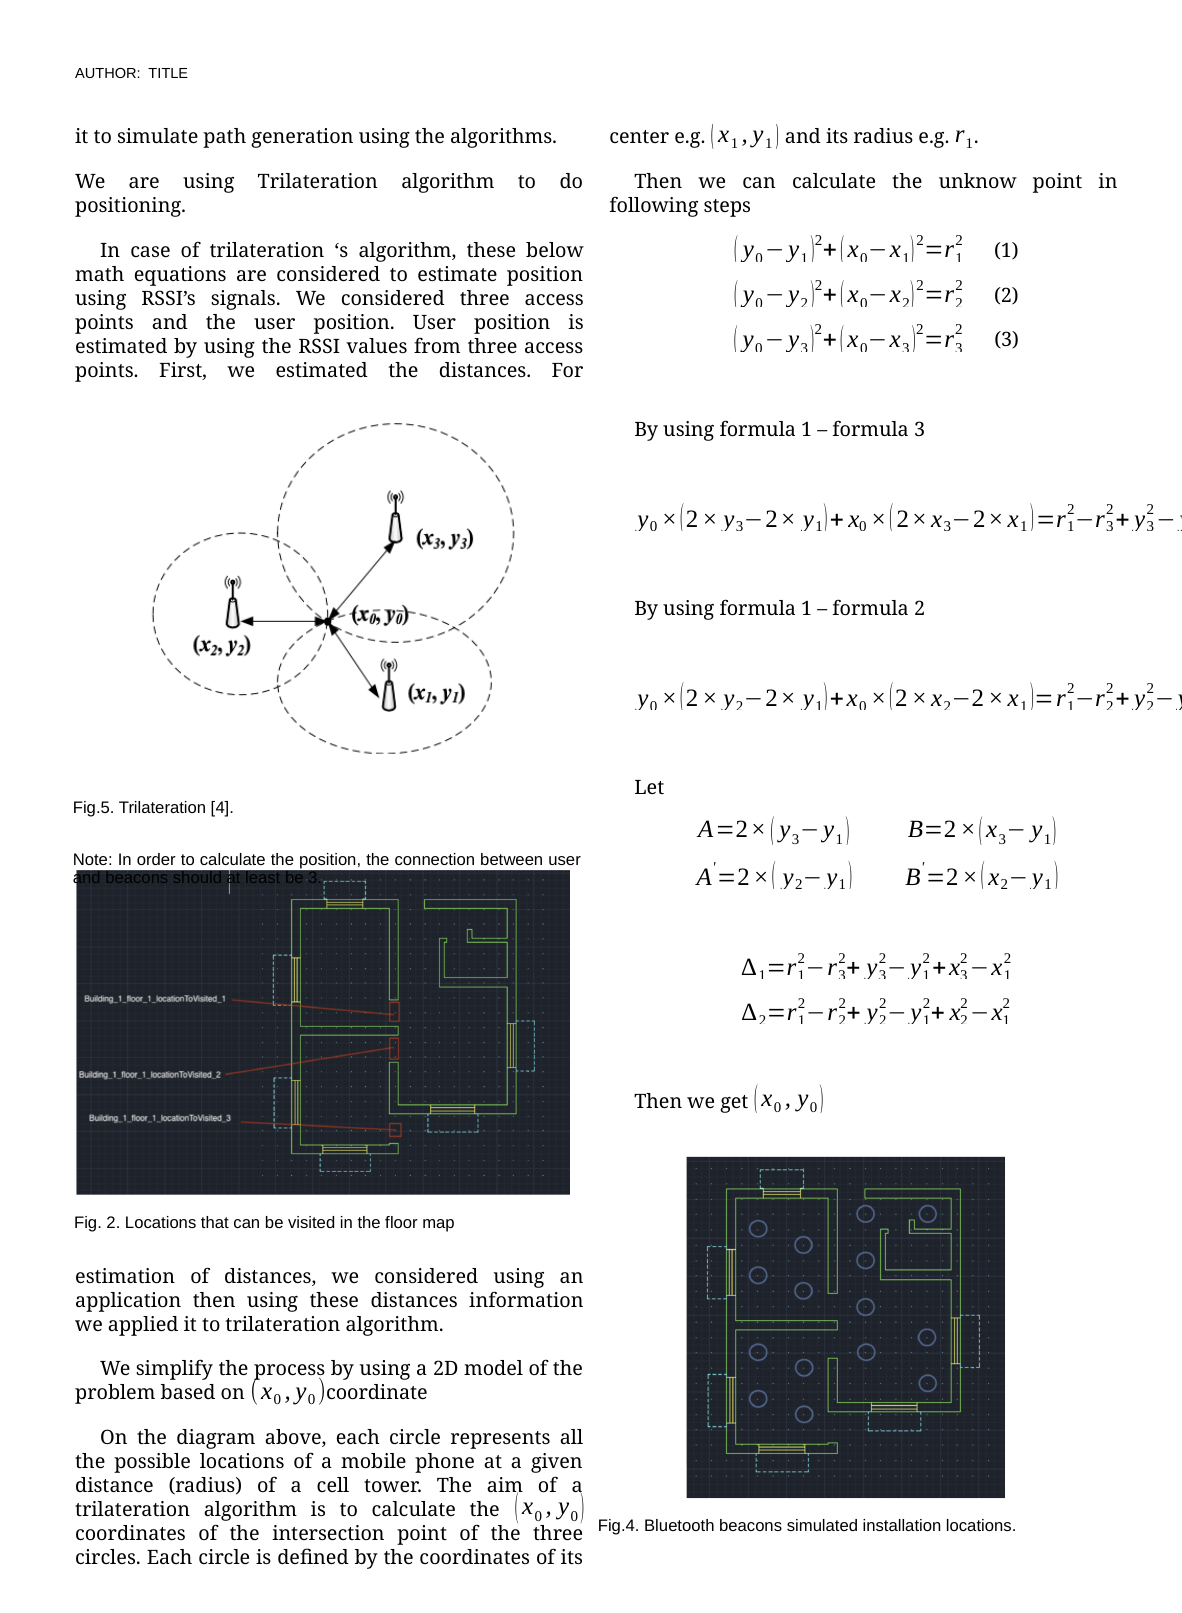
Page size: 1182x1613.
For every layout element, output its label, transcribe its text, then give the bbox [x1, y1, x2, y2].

picture [111, 398, 543, 782]
text Then we get [609, 1089, 1118, 1113]
text (1) [609, 238, 1118, 262]
text (3) [609, 328, 1118, 352]
text Fig.5. Trilateration [4]. [73, 798, 581, 817]
text We are using Trilateration algorithm to do positioning. [75, 169, 584, 217]
text Let [609, 776, 1118, 799]
picture [73, 888, 570, 1197]
text By using formula 1 – formula 3 [609, 417, 1118, 441]
picture [685, 1155, 1007, 1500]
text Then we can calculate the unknow point in following steps [609, 169, 1118, 217]
text (2) [609, 283, 1118, 307]
text We simplify the process by using a 2D model of the problem based on coordinate [75, 1357, 584, 1404]
text On the diagram above, each circle represents all the possible locations of a mobile phone at a given distance (radius) of a cell tower. The aim of a trilateration algorithm is to calculate the coordinates of the intersection point of the three circles. Each circle is defined by the coordinates of its center e.g. and its radius e.g. . [75, 1425, 584, 1569]
text Fig.4. Bluetooth beacons simulated installation locations. [598, 1517, 1094, 1535]
text Note: In order to calculate the position, the connection between user and beacons should at least be 3. [73, 850, 581, 888]
text Fig. 2. Locations that can be visited in the floor map [74, 1213, 570, 1232]
text By using formula 1 – formula 2 [609, 596, 1118, 620]
